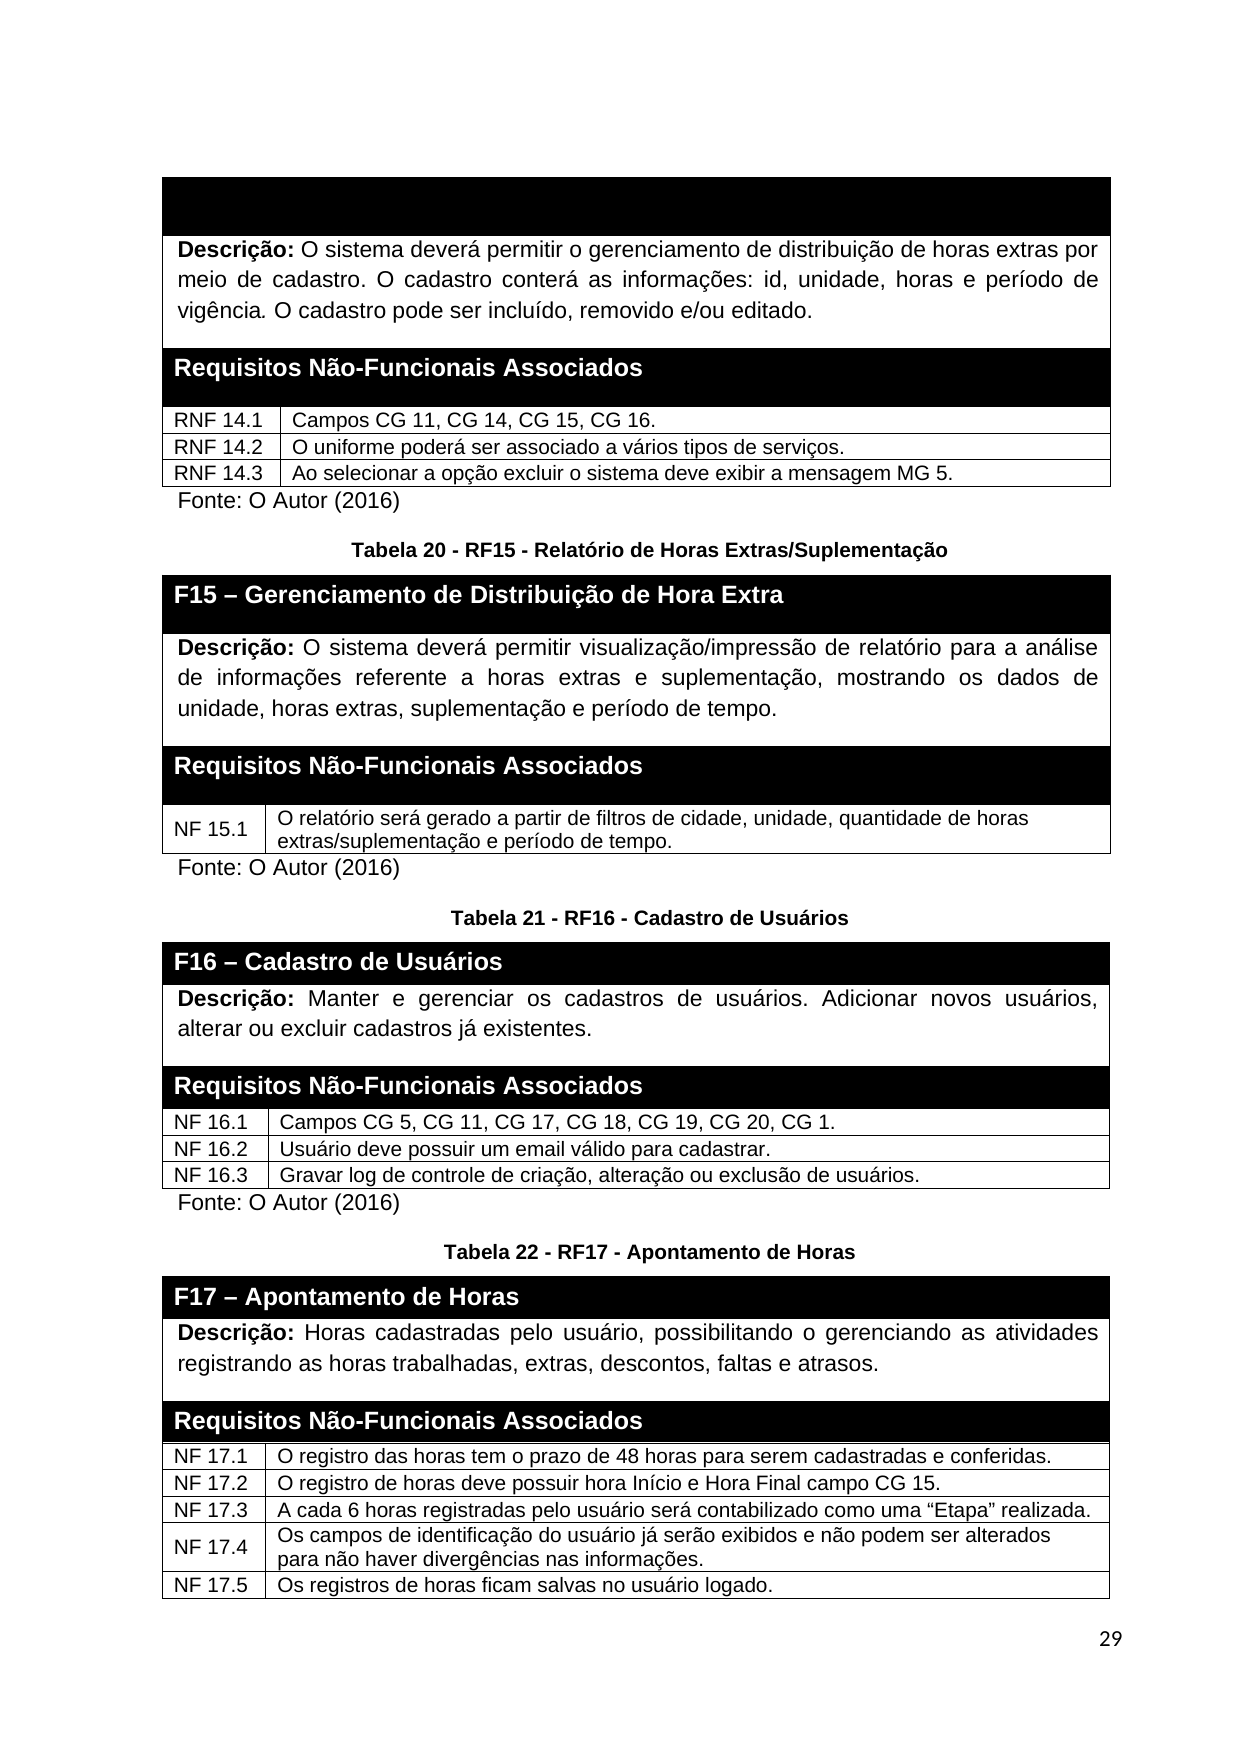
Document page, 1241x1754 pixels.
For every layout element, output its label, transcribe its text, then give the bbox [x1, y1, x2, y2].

table_cell Requisitos Não-Funcionais Associados [163, 349, 1110, 406]
text Fonte: O Autor (2016) [177, 1189, 1122, 1215]
table_cell Requisitos Não-Funcionais Associados [163, 747, 1110, 804]
table_cell NF 16.3 [163, 1162, 268, 1188]
table_cell Descrição: O sistema deverá permitir o gerenciamento de distribuição de horas extras por meio de cadastro. O cadastro conterá as informações: id, unidade, horas e período de vigência. O cadastro pode ser incluído, removido e/ou editado. [163, 236, 1110, 348]
table_cell Descrição: O sistema deverá permitir visualização/impressão de relatório para a análise de informações referente a horas extras e suplementação, mostrando os dados de unidade, horas extras, suplementação e período de tempo. [163, 634, 1110, 746]
table_cell NF 17.1 [163, 1444, 265, 1469]
table_cell O registro de horas deve possuir hora Início e Hora Final campo CG 15. [266, 1470, 1109, 1496]
text Tabela 22 - RF17 - Apontamento de Horas [177, 1240, 1122, 1264]
text Tabela 21 - RF16 - Cadastro de Usuários [177, 905, 1122, 929]
table_cell NF 17.3 [163, 1497, 265, 1522]
table_cell Os registros de horas ficam salvas no usuário logado. [266, 1572, 1109, 1598]
table_cell Os campos de identificação do usuário já serão exibidos e não podem ser alterados para não haver divergências nas informações. [266, 1523, 1109, 1571]
text Fonte: O Autor (2016) [177, 487, 1122, 513]
text Tabela 20 - RF15 - Relatório de Horas Extras/Suplementação [177, 538, 1122, 562]
table_cell Usuário deve possuir um email válido para cadastrar. [269, 1136, 1109, 1161]
table_header F15 – Gerenciamento de Distribuição de Hora Extra [163, 576, 1110, 633]
table_cell RNF 14.3 [163, 460, 280, 486]
table_cell NF 16.1 [163, 1109, 268, 1134]
table_cell NF 17.4 [163, 1523, 265, 1571]
table_cell RNF 14.1 [163, 407, 280, 433]
table_cell NF 17.5 [163, 1572, 265, 1598]
table_cell Descrição: Manter e gerenciar os cadastros de usuários. Adicionar novos usuários, alterar ou excluir cadastros já existentes. [163, 985, 1109, 1066]
text Fonte: O Autor (2016) [177, 854, 1122, 881]
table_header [163, 178, 1110, 235]
table_header F17 – Apontamento de Horas [163, 1277, 1109, 1318]
table_cell O relatório será gerado a partir de filtros de cidade, unidade, quantidade de horas extras/suplementação e período de tempo. [266, 805, 1110, 853]
table_cell NF 16.2 [163, 1136, 268, 1161]
table_cell O registro das horas tem o prazo de 48 horas para serem cadastradas e conferidas. [266, 1444, 1109, 1469]
table_header F16 – Cadastro de Usuários [163, 943, 1109, 984]
table_cell NF 17.2 [163, 1470, 265, 1496]
table_cell O uniforme poderá ser associado a vários tipos de serviços. [281, 434, 1110, 459]
table_cell A cada 6 horas registradas pelo usuário será contabilizado como uma “Etapa” realizada. [266, 1497, 1109, 1522]
table_cell RNF 14.2 [163, 434, 280, 459]
table_cell NF 15.1 [163, 805, 265, 853]
table_cell Descrição: Horas cadastradas pelo usuário, possibilitando o gerenciando as atividades registrando as horas trabalhadas, extras, descontos, faltas e atrasos. [163, 1319, 1109, 1401]
table_cell Campos CG 5, CG 11, CG 17, CG 18, CG 19, CG 20, CG 1. [269, 1109, 1109, 1134]
table_cell Campos CG 11, CG 14, CG 15, CG 16. [281, 407, 1110, 433]
table_cell Requisitos Não-Funcionais Associados [163, 1402, 1109, 1442]
table_cell Requisitos Não-Funcionais Associados [163, 1067, 1109, 1108]
table_cell Ao selecionar a opção excluir o sistema deve exibir a mensagem MG 5. [281, 460, 1110, 486]
table_cell Gravar log de controle de criação, alteração ou exclusão de usuários. [269, 1162, 1109, 1188]
